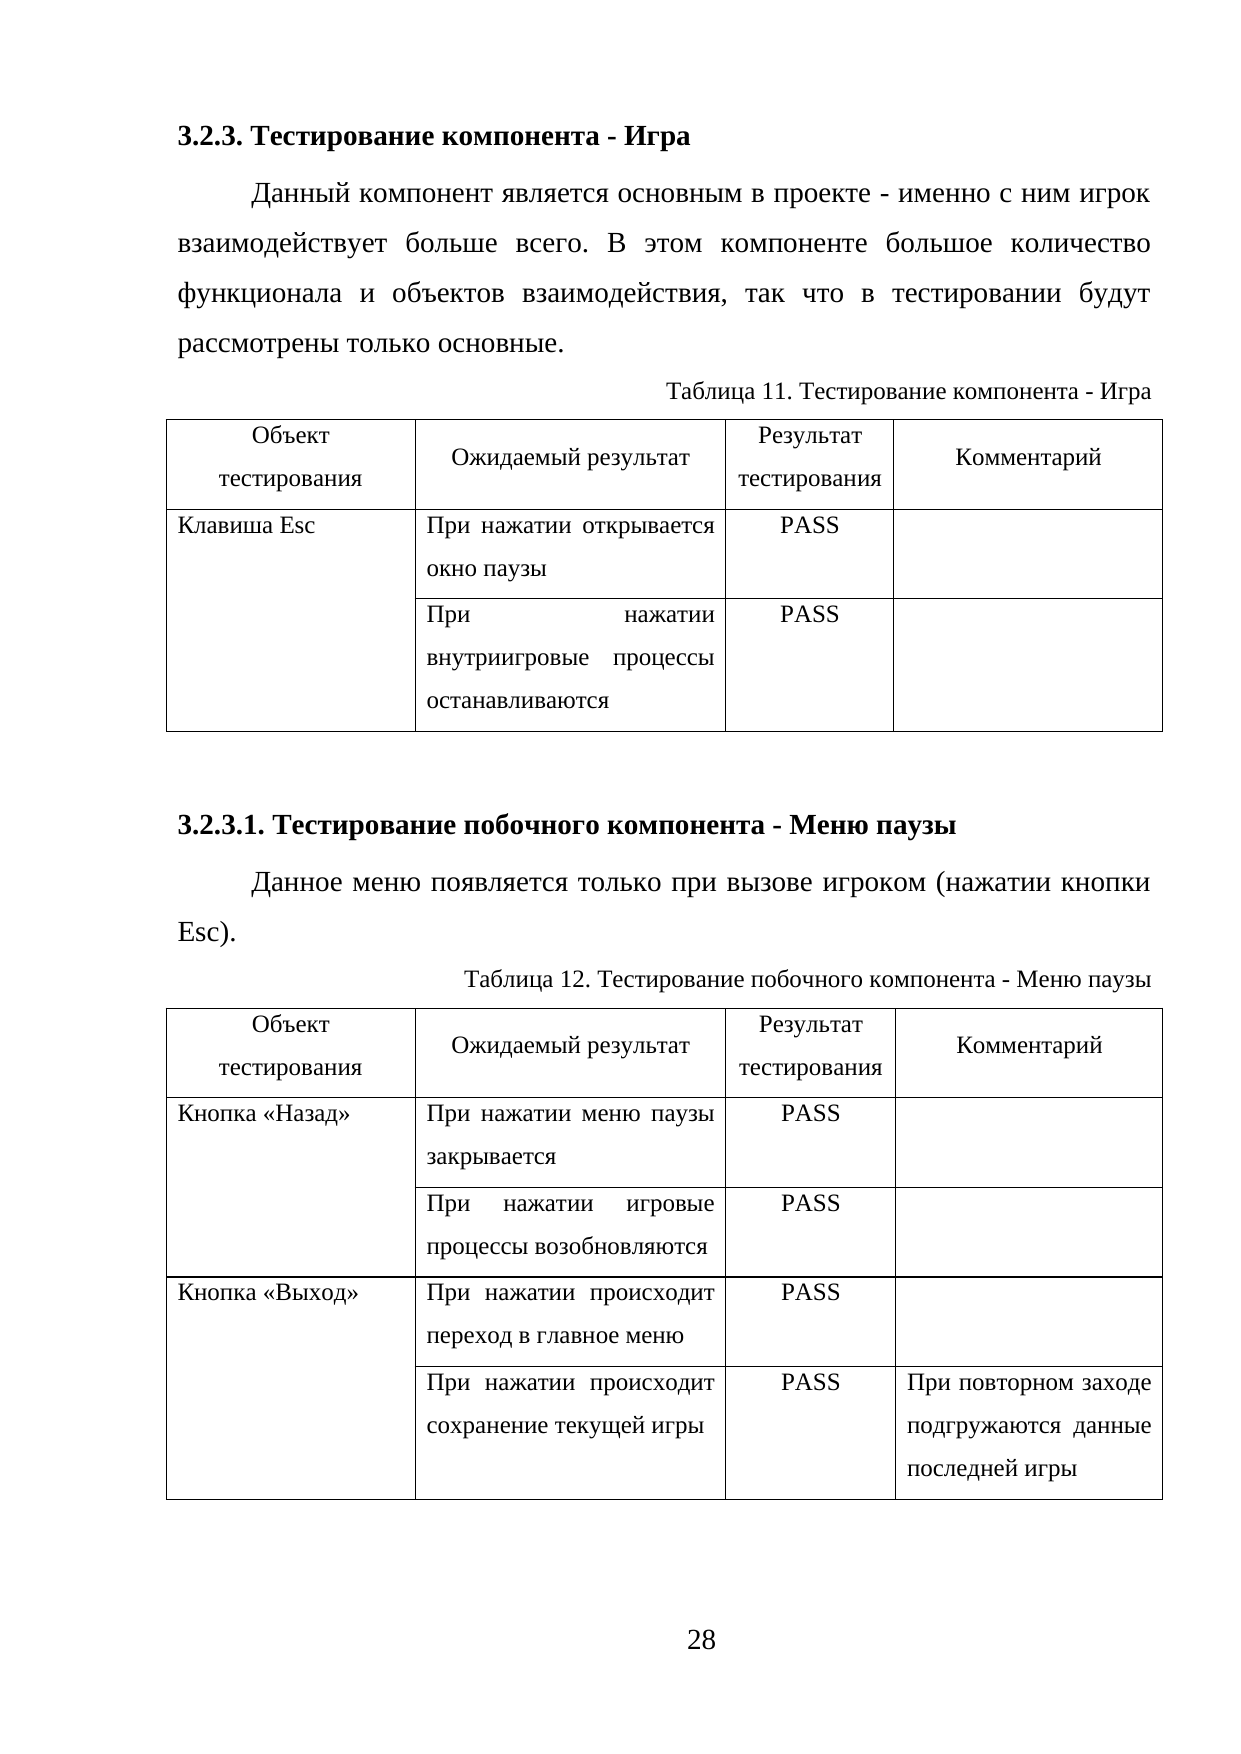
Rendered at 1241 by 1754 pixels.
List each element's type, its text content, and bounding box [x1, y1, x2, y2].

table_cell [896, 1188, 1162, 1276]
table_cell PASS [726, 1367, 895, 1499]
text Данный компонент является основным в проекте - именно с ним игрок взаимодействует больше всего. В этом компоненте большое количество функционала и объектов взаимодействия, так что в тестировании будут рассмотрены только основные. [177, 175, 1152, 359]
text Таблица 12. Тестирование побочного компонента - Меню паузы [177, 964, 1152, 993]
table_header Комментарий [894, 420, 1162, 509]
text Данное меню появляется только при вызове игроком (нажатии кнопки Esc). [177, 864, 1152, 948]
table_cell При повторном заходе подгружаются данные последней игры [896, 1367, 1162, 1499]
table_cell Кнопка «Выход» [167, 1278, 415, 1499]
table_cell Клавиша Esc [167, 510, 415, 731]
table_cell Кнопка «Назад» [167, 1098, 415, 1276]
table_header Объект тестирования [167, 1009, 415, 1097]
table_cell [894, 510, 1162, 598]
table_cell PASS [726, 1188, 895, 1276]
table_header Ожидаемый результат [416, 420, 725, 509]
table_cell [896, 1278, 1162, 1366]
subtitle Тестирование побочного компонента - Меню паузы [177, 807, 1152, 841]
table_header Ожидаемый результат [416, 1009, 725, 1097]
table_cell При нажатии происходит сохранение текущей игры [416, 1367, 725, 1499]
table_cell PASS [726, 599, 893, 731]
table_header Результат тестирования [726, 420, 893, 509]
table_cell PASS [726, 510, 893, 598]
table_cell [896, 1098, 1162, 1187]
table_header Комментарий [896, 1009, 1162, 1097]
table_cell PASS [726, 1278, 895, 1366]
table_cell При нажатии игровые процессы возобновляются [416, 1188, 725, 1276]
table_header Результат тестирования [726, 1009, 895, 1097]
table_cell При нажатии открывается окно паузы [416, 510, 725, 598]
table_cell PASS [726, 1098, 895, 1187]
text Таблица 11. Тестирование компонента - Игра [177, 376, 1152, 405]
table_cell [894, 599, 1162, 731]
table_cell При нажатии внутриигровые процессы останавливаются [416, 599, 725, 731]
table_cell При нажатии происходит переход в главное меню [416, 1278, 725, 1366]
subtitle Тестирование компонента - Игра [177, 118, 1152, 152]
table_header Объект тестирования [167, 420, 415, 509]
table_cell При нажатии меню паузы закрывается [416, 1098, 725, 1187]
